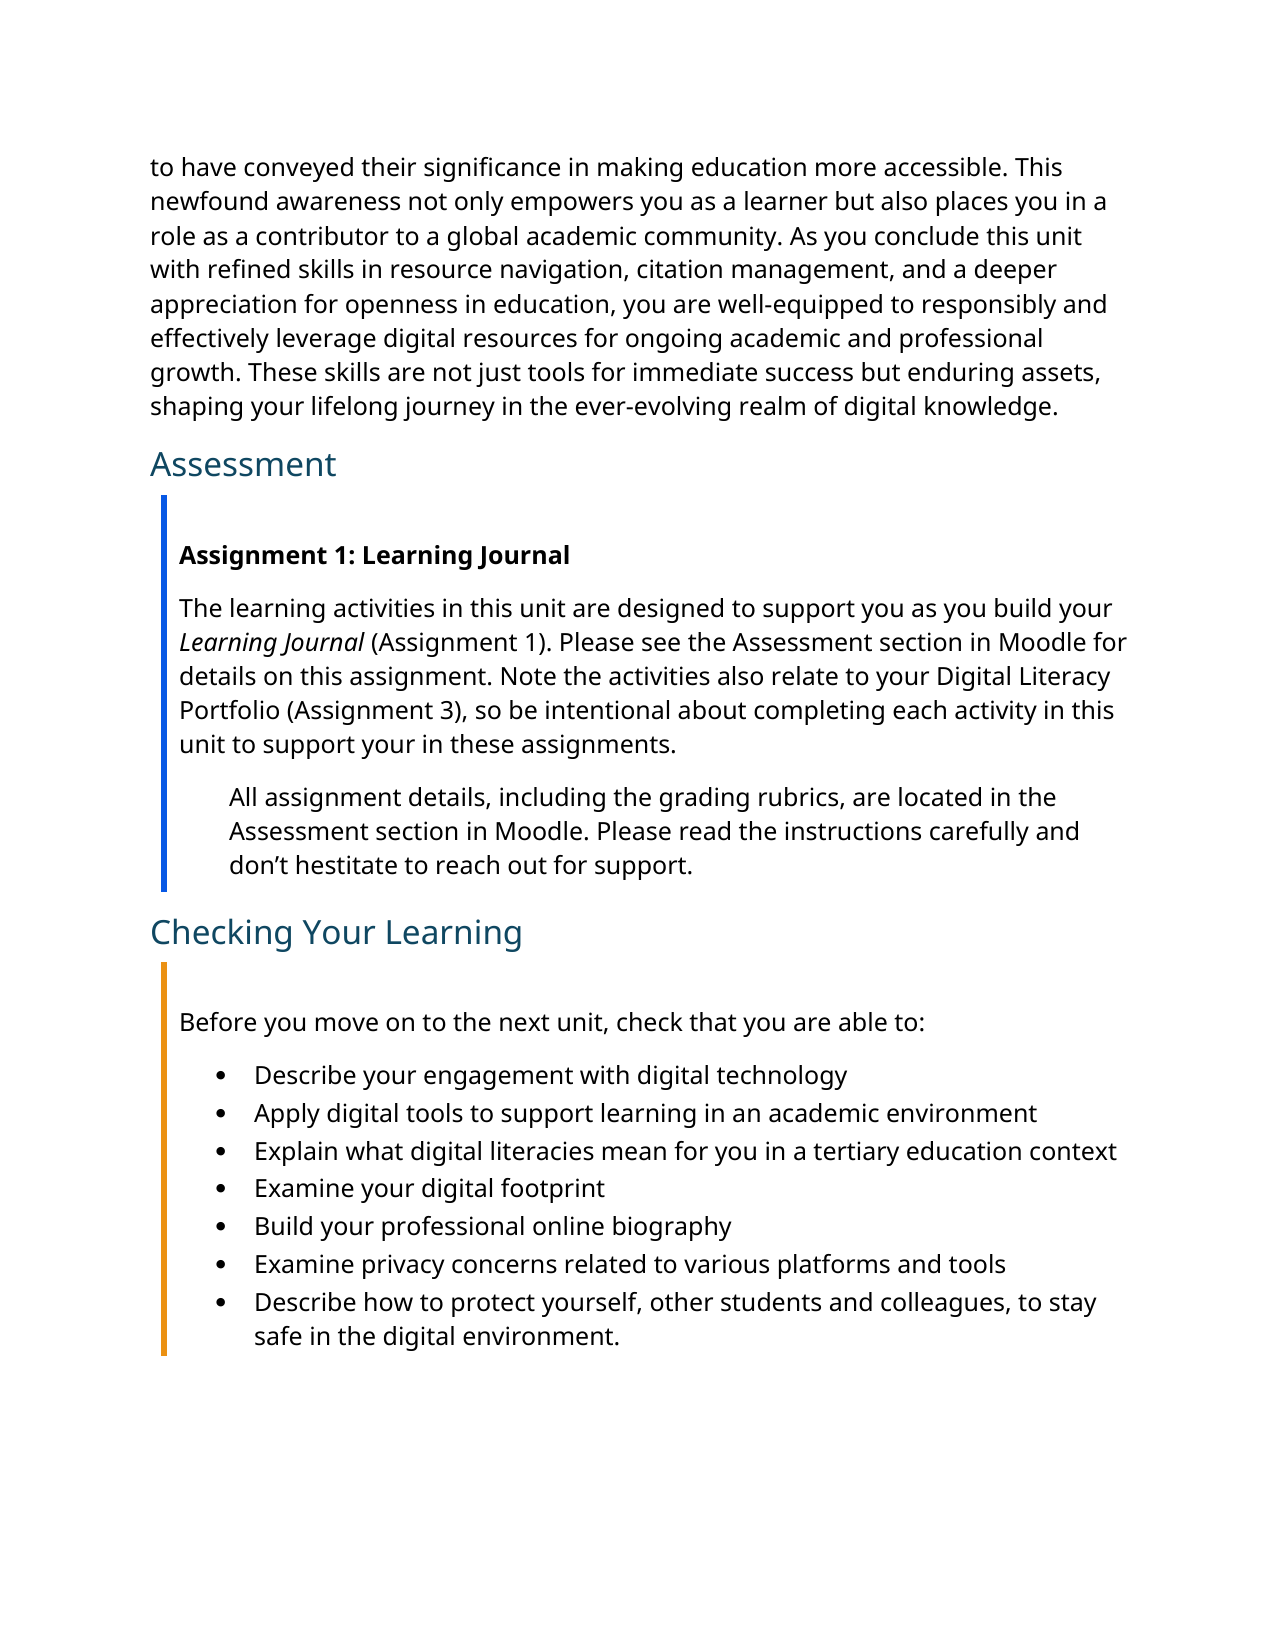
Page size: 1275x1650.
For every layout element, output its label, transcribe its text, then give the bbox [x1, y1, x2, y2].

table_header Before you move on to the next unit, check that you are able to: Describe your engagement with digital technology Apply digital tools to support learning in an academic environment Explain what digital literacies mean for you in a tertiary education context Examine your digital footprint Build your professional online biography Examine privacy concerns related to various platforms and tools Describe how to protect yourself, other students and colleagues, to stay safe in the digital environment. [167, 962, 1139, 1356]
table_header Assignment 1: Learning Journal The learning activities in this unit are designed to support you as you build your Learning Journal (Assignment 1). Please see the Assessment section in Moodle for details on this assignment. Note the activities also relate to your Digital Literacy Portfolio (Assignment 3), so be intentional about completing each activity in this unit to support your in these assignments. All assignment details, including the grading rubrics, are located in the Assessment section in Moodle. Please read the instructions carefully and don’t hestitate to reach out for support. [167, 495, 1139, 892]
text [150, 150, 1125, 422]
subtitle Checking Your Learning [150, 908, 1125, 954]
subtitle Assessment [150, 441, 1125, 487]
